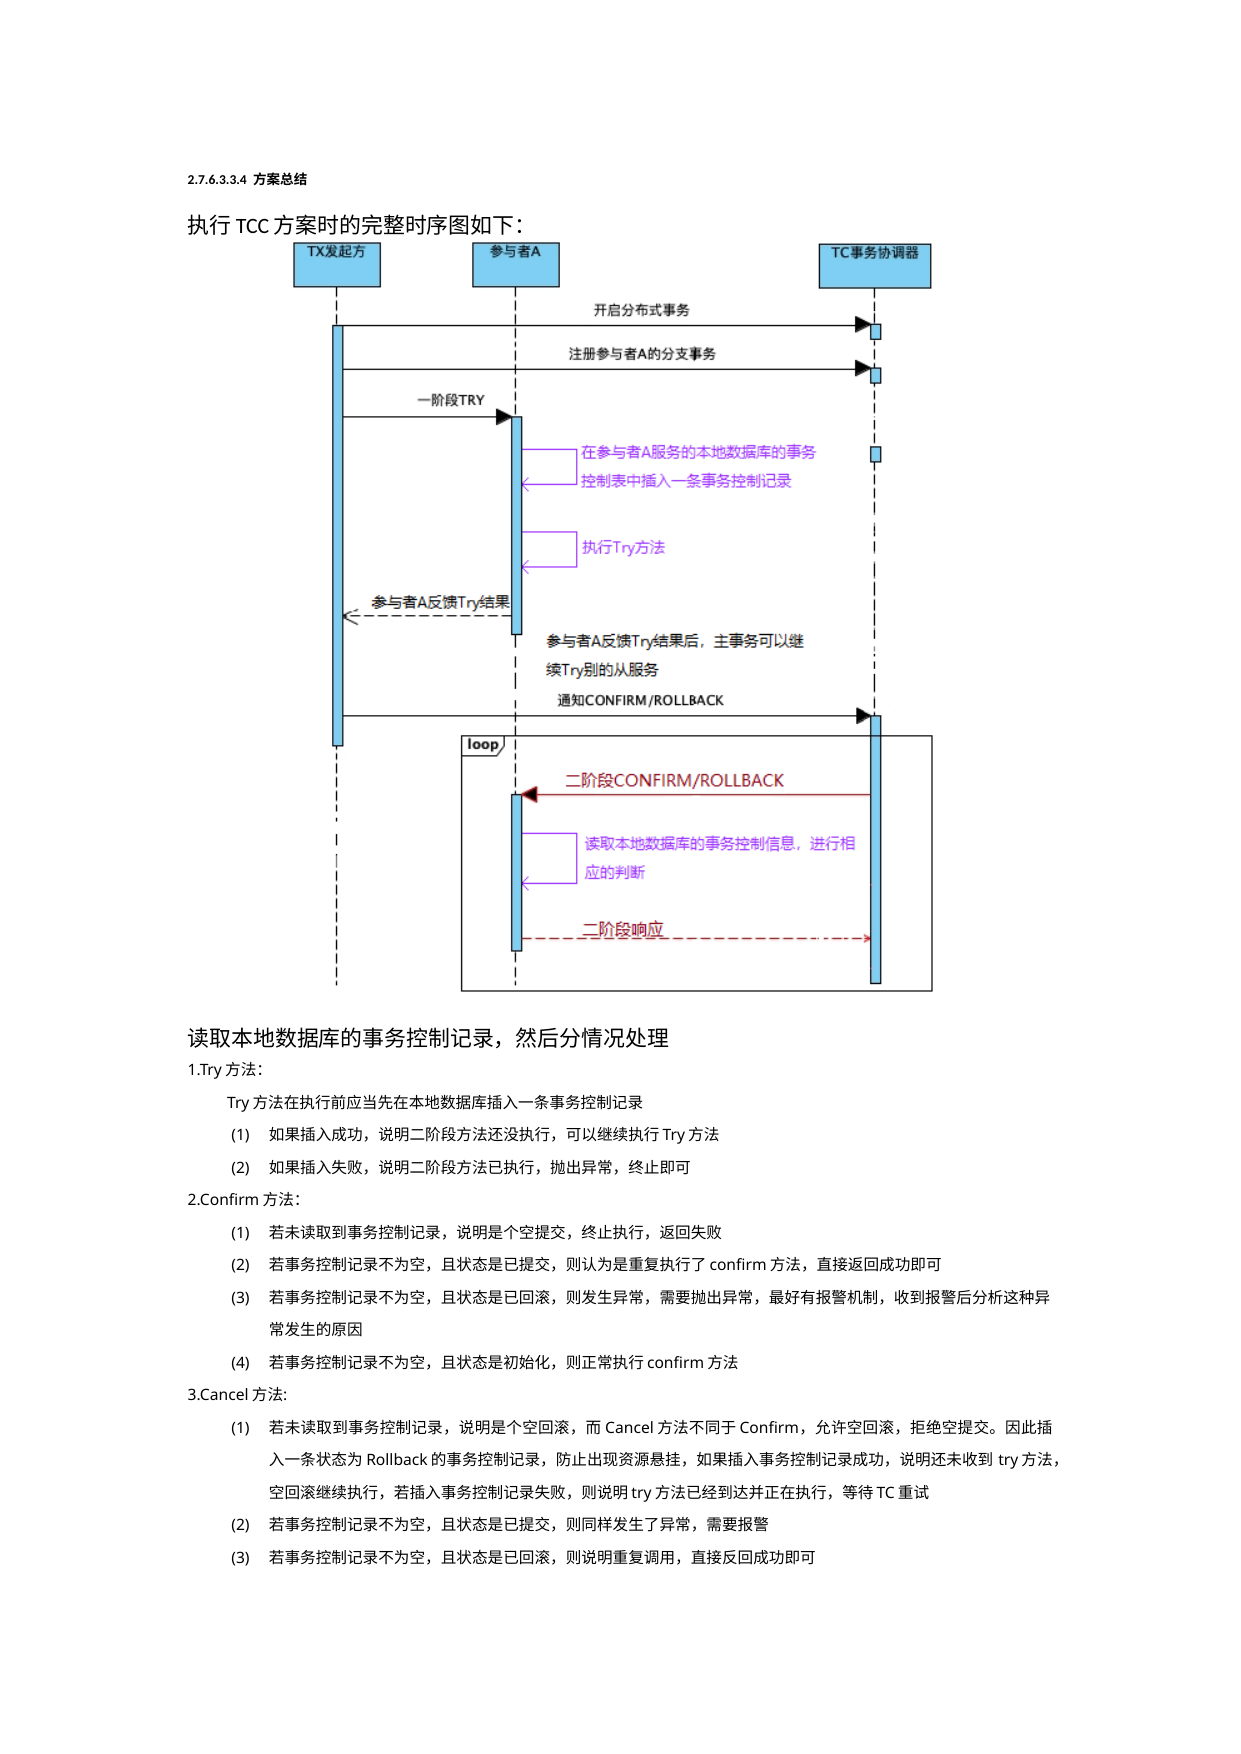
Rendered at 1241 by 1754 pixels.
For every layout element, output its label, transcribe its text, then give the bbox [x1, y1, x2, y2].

list 若事务控制记录不为空，且状态是已提交，则同样发生了异常，需要报警 [231, 1508, 1053, 1540]
list 若事务控制记录不为空，且状态是已提交，则认为是重复执行了confirm方法，直接返回成功即可 [231, 1248, 1053, 1280]
list 如果插入成功，说明二阶段方法还没执行，可以继续执行Try方法 [231, 1118, 1053, 1150]
list 如果插入失败，说明二阶段方法已执行，抛出异常，终止即可 [231, 1150, 1053, 1183]
list 若未读取到事务控制记录，说明是个空回滚，而Cancel方法不同于Confirm，允许空回滚，拒绝空提交。因此插入一条状态为Rollback的事务控制记录，防止出现资源悬挂，如果插入事务控制记录成功，说明还未收到try方法，空回滚继续执行，若插入事务控制记录失败，则说明try方法已经到达并正在执行，等待TC重试 [231, 1410, 1053, 1508]
text 执行TCC方案时的完整时序图如下： [187, 208, 1053, 240]
picture [291, 240, 949, 1008]
text 2.Confirm方法： [187, 1183, 1053, 1215]
list 若未读取到事务控制记录，说明是个空提交，终止执行，返回失败 [231, 1215, 1053, 1248]
list 若事务控制记录不为空，且状态是已回滚，则说明重复调用，直接反回成功即可 [231, 1540, 1053, 1573]
text 读取本地数据库的事务控制记录，然后分情况处理 [187, 1020, 1053, 1053]
list 若事务控制记录不为空，且状态是初始化，则正常执行confirm方法 [231, 1345, 1053, 1378]
text Try方法在执行前应当先在本地数据库插入一条事务控制记录 [187, 1085, 1053, 1118]
subtitle 2.7.6.3.3.4 方案总结 [187, 162, 1053, 194]
text 3.Cancel方法: [187, 1378, 1053, 1410]
text 1.Try方法： [187, 1053, 1053, 1085]
list 若事务控制记录不为空，且状态是已回滚，则发生异常，需要抛出异常，最好有报警机制，收到报警后分析这种异常发生的原因 [231, 1280, 1053, 1345]
